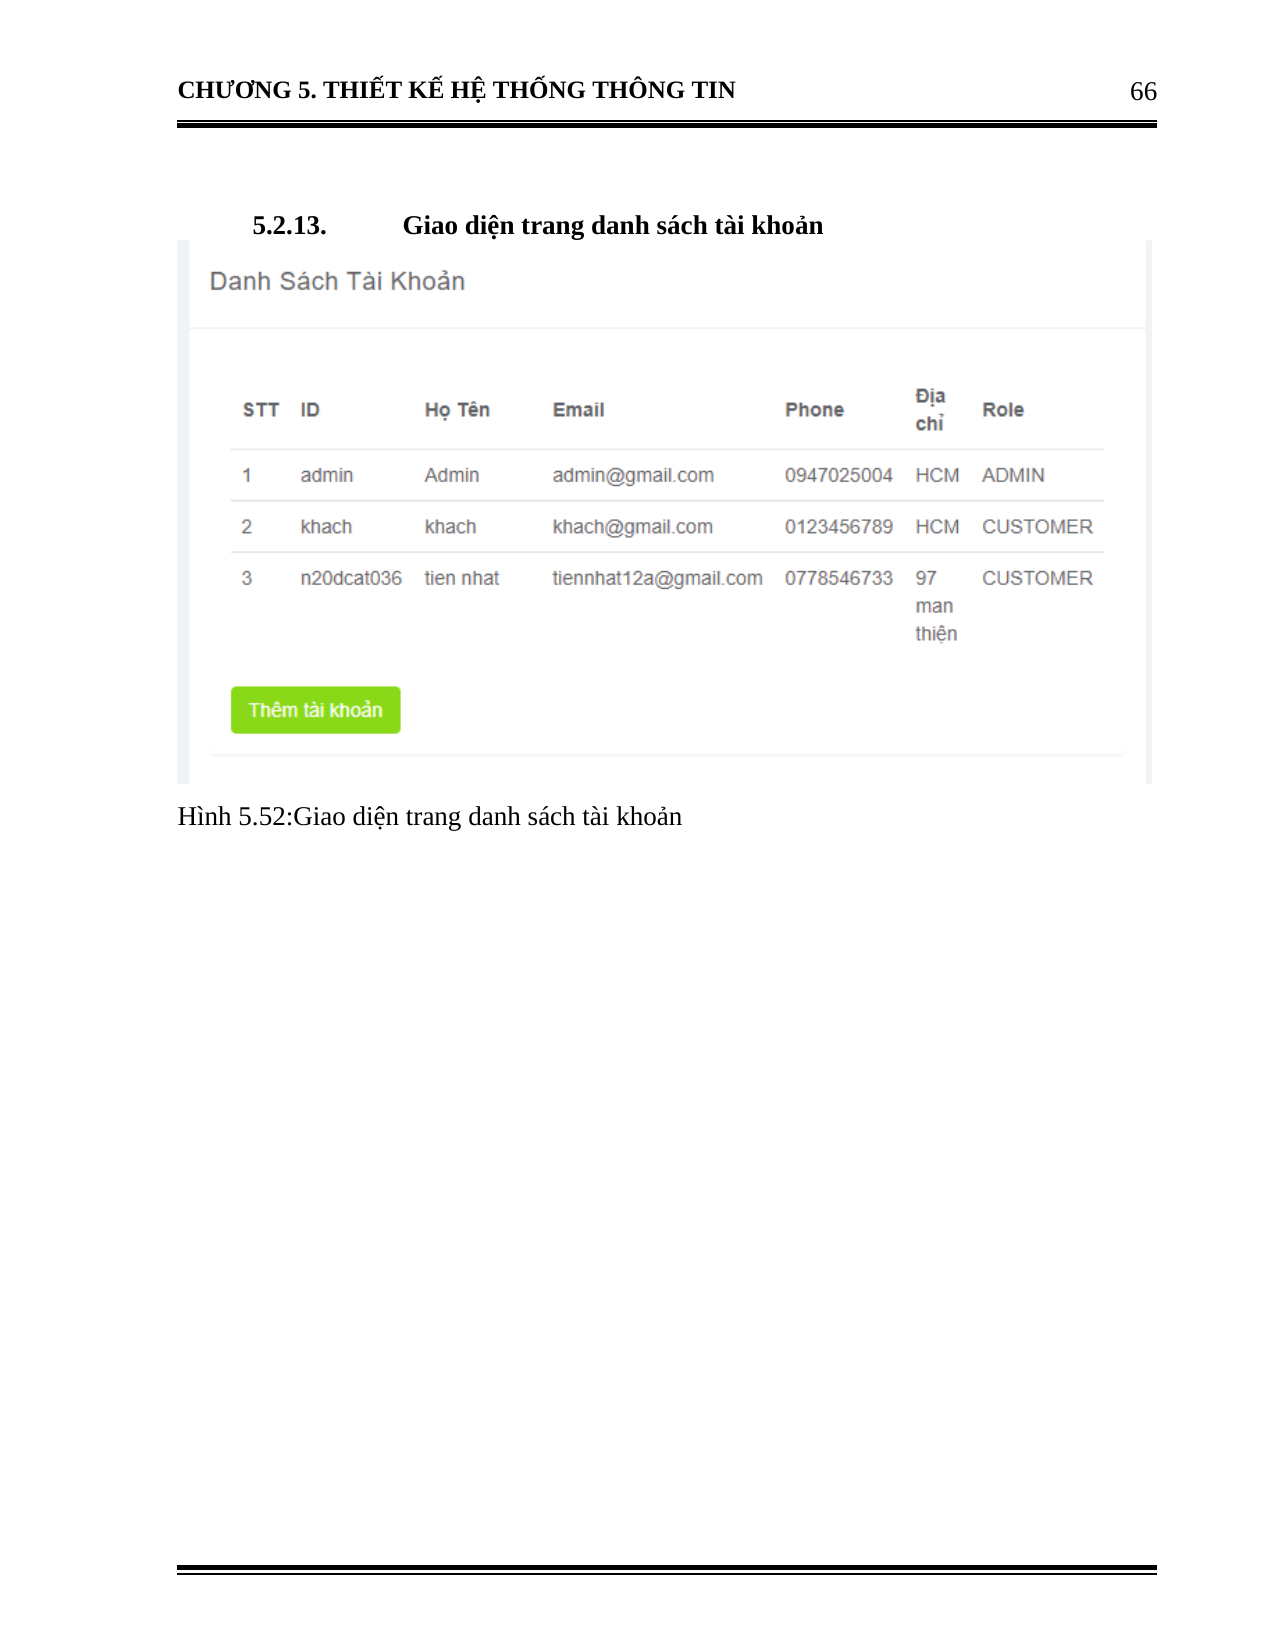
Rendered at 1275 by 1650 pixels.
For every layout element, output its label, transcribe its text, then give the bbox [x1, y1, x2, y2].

subtitle Giao diện trang danh sách tài khoản [252, 209, 1157, 240]
picture [177, 240, 1153, 784]
